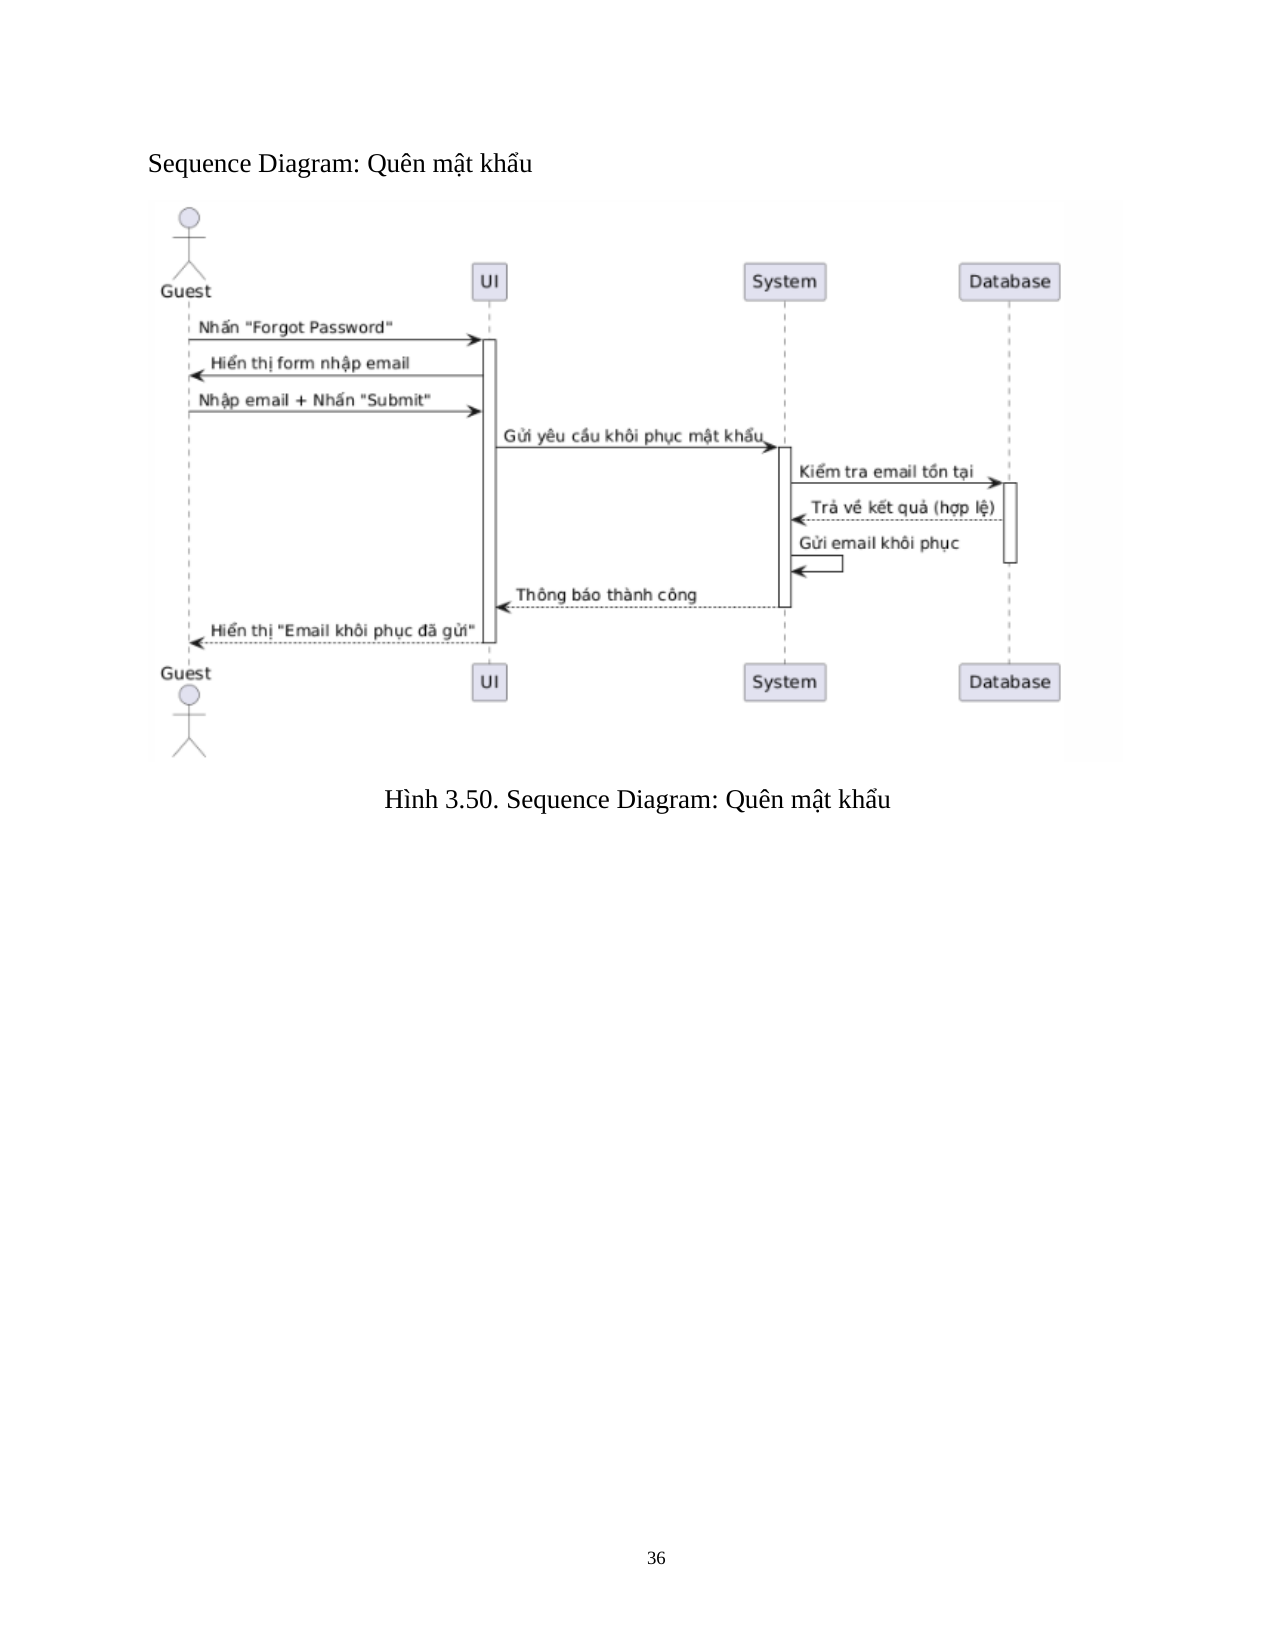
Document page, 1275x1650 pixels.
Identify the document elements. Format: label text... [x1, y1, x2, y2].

text Sequence Diagram: Quên mật khẩu [148, 148, 1127, 179]
picture [147, 200, 1123, 762]
text Hình 3.50. Sequence Diagram: Quên mật khẩu [148, 784, 1127, 815]
